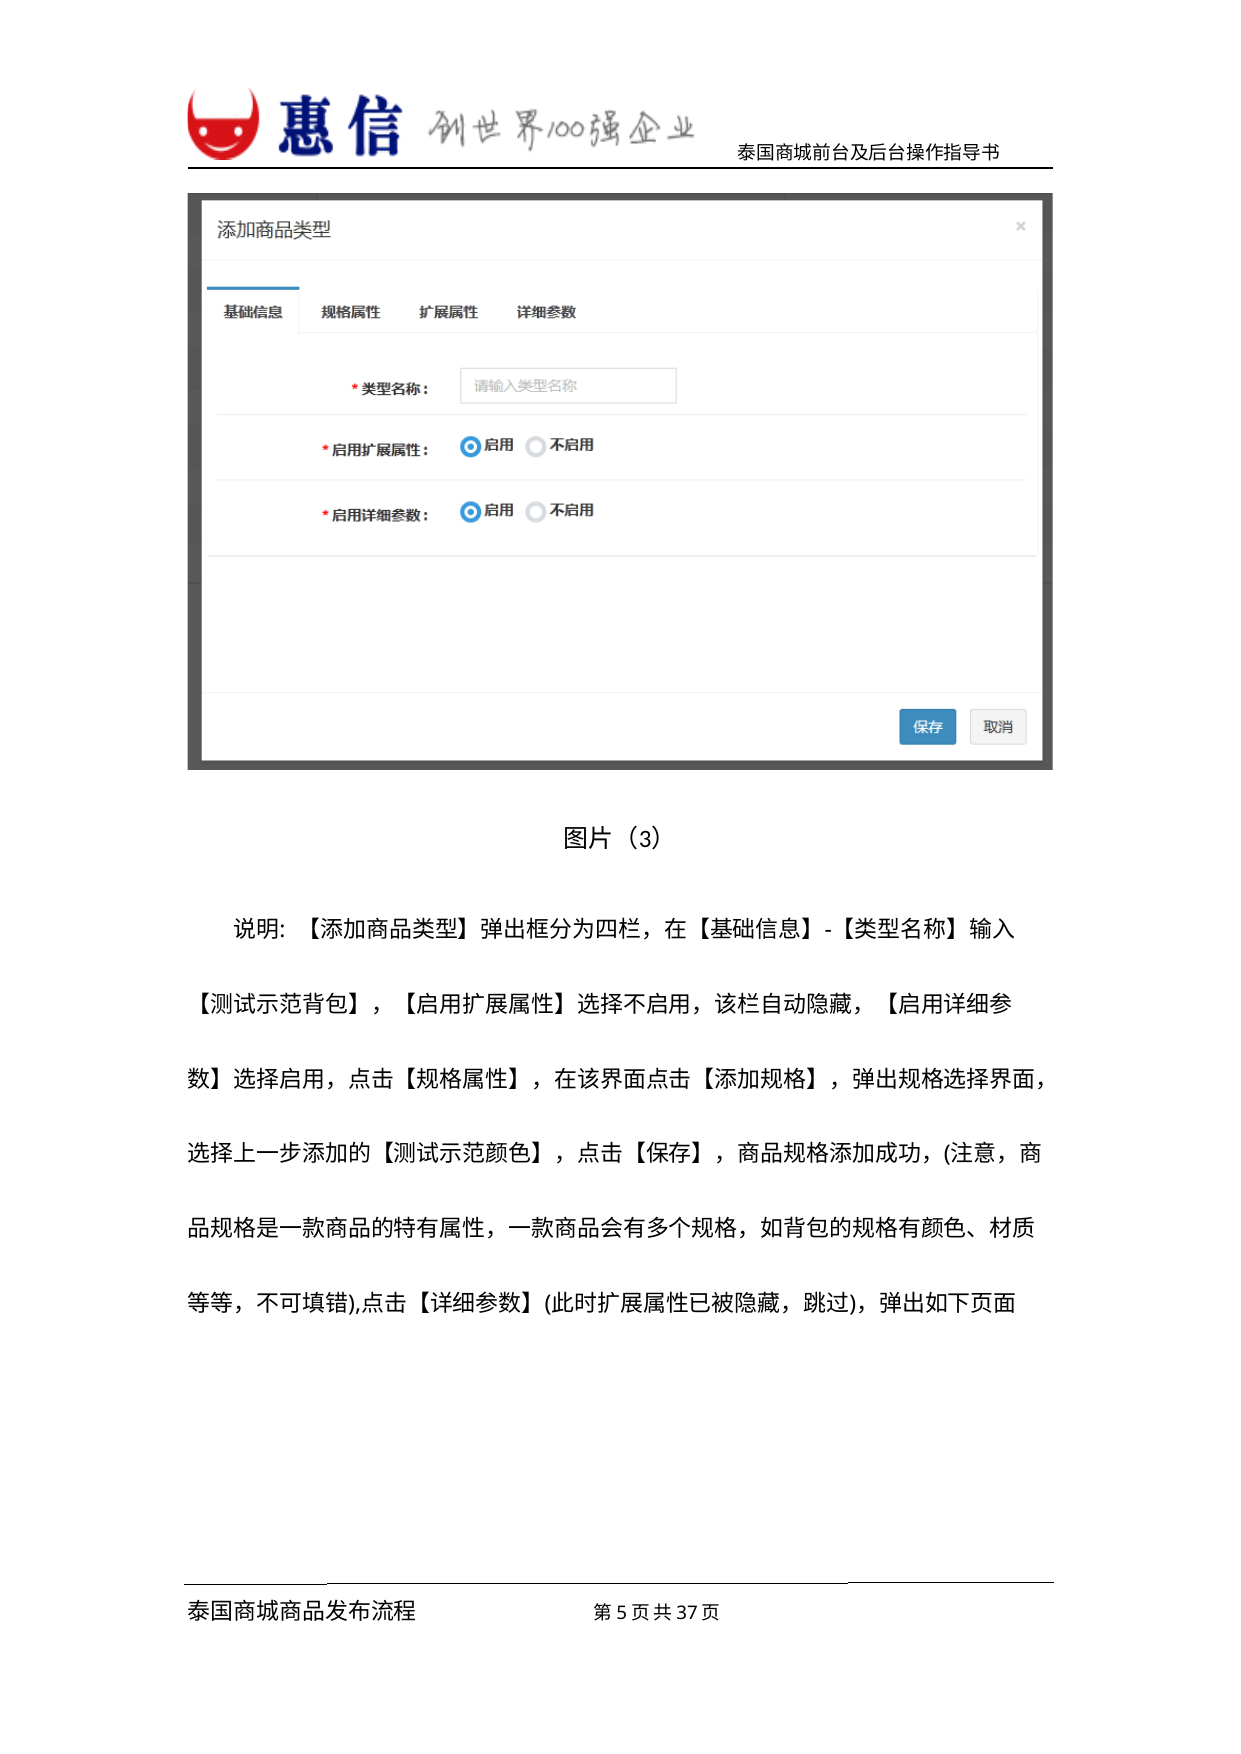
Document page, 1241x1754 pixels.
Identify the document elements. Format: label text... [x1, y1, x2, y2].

picture [187, 88, 695, 160]
picture [187, 193, 1053, 770]
text 图片（3） [187, 804, 1053, 869]
text 说明: 【添加商品类型】弹出框分为四栏，在【基础信息】-【类型名称】输入【测试示范背包】，【启用扩展属性】选择不启用，该栏自动隐藏，【启用详细参数】选择启用，点击【规格属性】，在该界面点击【添加规格】，弹出规格选择界面，选择上一步添加的【测试示范颜色】，点击【保存】，商品规格添加成功，(注意，商品规格是一款商品的特有属性，一款商品会有多个规格，如背包的规格有颜色、材质等等，不可填错),点击【详细参数】(此时扩展属性已被隐藏，跳过)，弹出如下页面 [187, 895, 1053, 1334]
